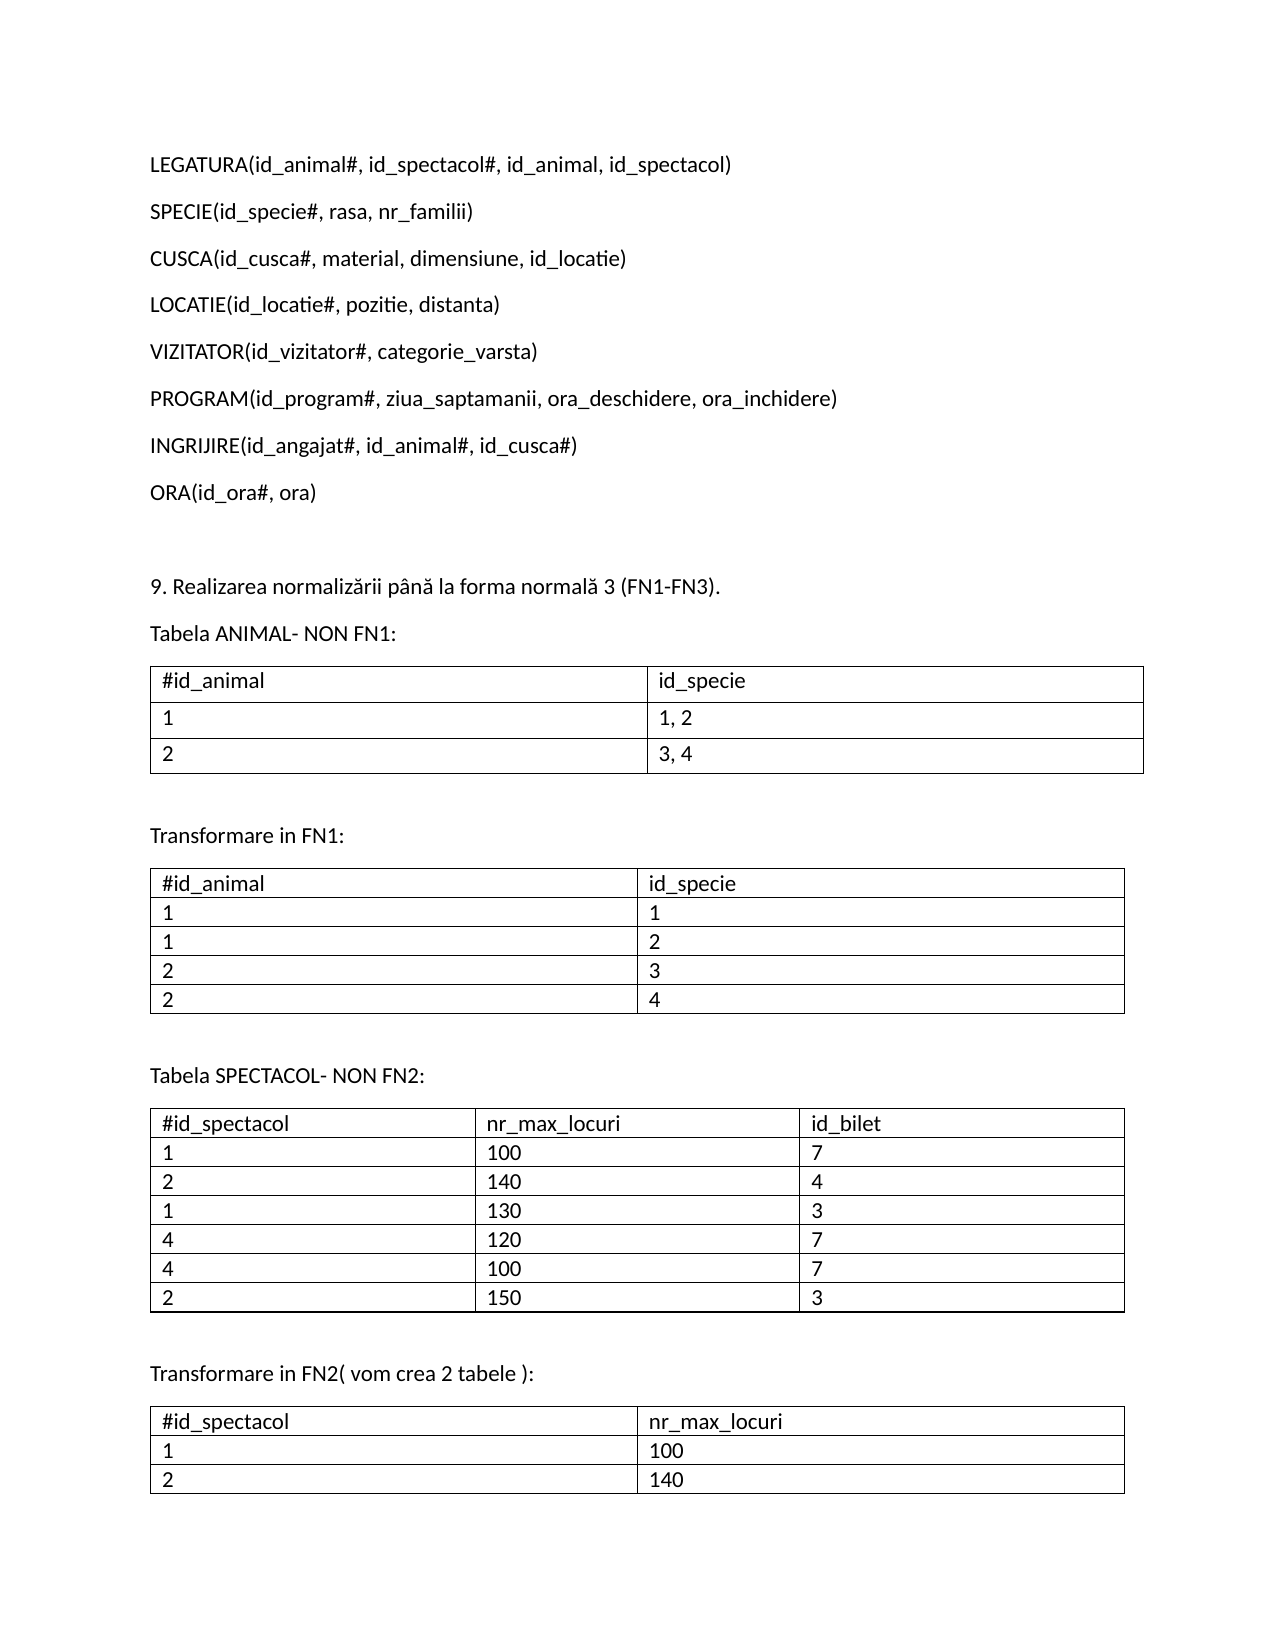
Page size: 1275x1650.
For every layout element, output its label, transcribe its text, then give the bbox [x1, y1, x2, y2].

table_cell 100 [638, 1436, 1124, 1464]
text ORA(id_ora#, ora) [150, 478, 1125, 506]
table_cell 1 [151, 1138, 475, 1166]
table_header #id_spectacol [151, 1109, 475, 1137]
table_header #id_animal [151, 667, 647, 702]
table_header #id_animal [151, 869, 637, 897]
text PROGRAM(id_program#, ziua_saptamanii, ora_deschidere, ora_inchidere) [150, 384, 1125, 412]
text Transformare in FN2( vom crea 2 tabele ): [150, 1359, 1125, 1387]
text INGRIJIRE(id_angajat#, id_animal#, id_cusca#) [150, 431, 1125, 459]
table_cell 2 [151, 1465, 637, 1493]
table_cell 2 [151, 1167, 475, 1195]
table_header id_specie [648, 667, 1143, 702]
table_cell 4 [638, 985, 1124, 1013]
table_cell 140 [638, 1465, 1124, 1493]
table_cell 100 [476, 1254, 799, 1282]
text LEGATURA(id_animal#, id_spectacol#, id_animal, id_spectacol) [150, 150, 1125, 178]
table_cell 150 [476, 1283, 799, 1311]
table_cell 140 [476, 1167, 799, 1195]
text VIZITATOR(id_vizitator#, categorie_varsta) [150, 337, 1125, 366]
table_cell 3 [800, 1196, 1124, 1224]
table_cell 4 [800, 1167, 1124, 1195]
table_cell 3 [800, 1283, 1124, 1311]
table_header #id_spectacol [151, 1407, 637, 1435]
table_cell 2 [151, 985, 637, 1013]
table_cell 2 [151, 1283, 475, 1311]
text LOCATIE(id_locatie#, pozitie, distanta) [150, 291, 1125, 319]
table_cell 1 [151, 703, 647, 738]
table_cell 1 [151, 898, 637, 926]
text CUSCA(id_cusca#, material, dimensiune, id_locatie) [150, 244, 1125, 272]
table_cell 1 [151, 1196, 475, 1224]
table_cell 1 [151, 1436, 637, 1464]
table_cell 120 [476, 1225, 799, 1253]
table_cell 100 [476, 1138, 799, 1166]
table_cell 3 [638, 956, 1124, 984]
table_cell 3, 4 [648, 739, 1143, 773]
table_header nr_max_locuri [476, 1109, 799, 1137]
table_cell 4 [151, 1254, 475, 1282]
text Transformare in FN1: [150, 821, 1125, 849]
table_cell 1 [638, 898, 1124, 926]
table_cell 2 [151, 956, 637, 984]
text Tabela ANIMAL- NON FN1: [150, 619, 1125, 647]
table_cell 1 [151, 927, 637, 955]
table_cell 7 [800, 1254, 1124, 1282]
table_cell 2 [151, 739, 647, 773]
table_header id_bilet [800, 1109, 1124, 1137]
table_cell 4 [151, 1225, 475, 1253]
table_cell 2 [638, 927, 1124, 955]
table_header id_specie [638, 869, 1124, 897]
table_header nr_max_locuri [638, 1407, 1124, 1435]
text Tabela SPECTACOL- NON FN2: [150, 1061, 1125, 1089]
text 9. Realizarea normalizării până la forma normală 3 (FN1-FN3). [150, 572, 1125, 600]
table_cell 7 [800, 1225, 1124, 1253]
text SPECIE(id_specie#, rasa, nr_familii) [150, 197, 1125, 225]
table_cell 1, 2 [648, 703, 1143, 738]
table_cell 130 [476, 1196, 799, 1224]
table_cell 7 [800, 1138, 1124, 1166]
